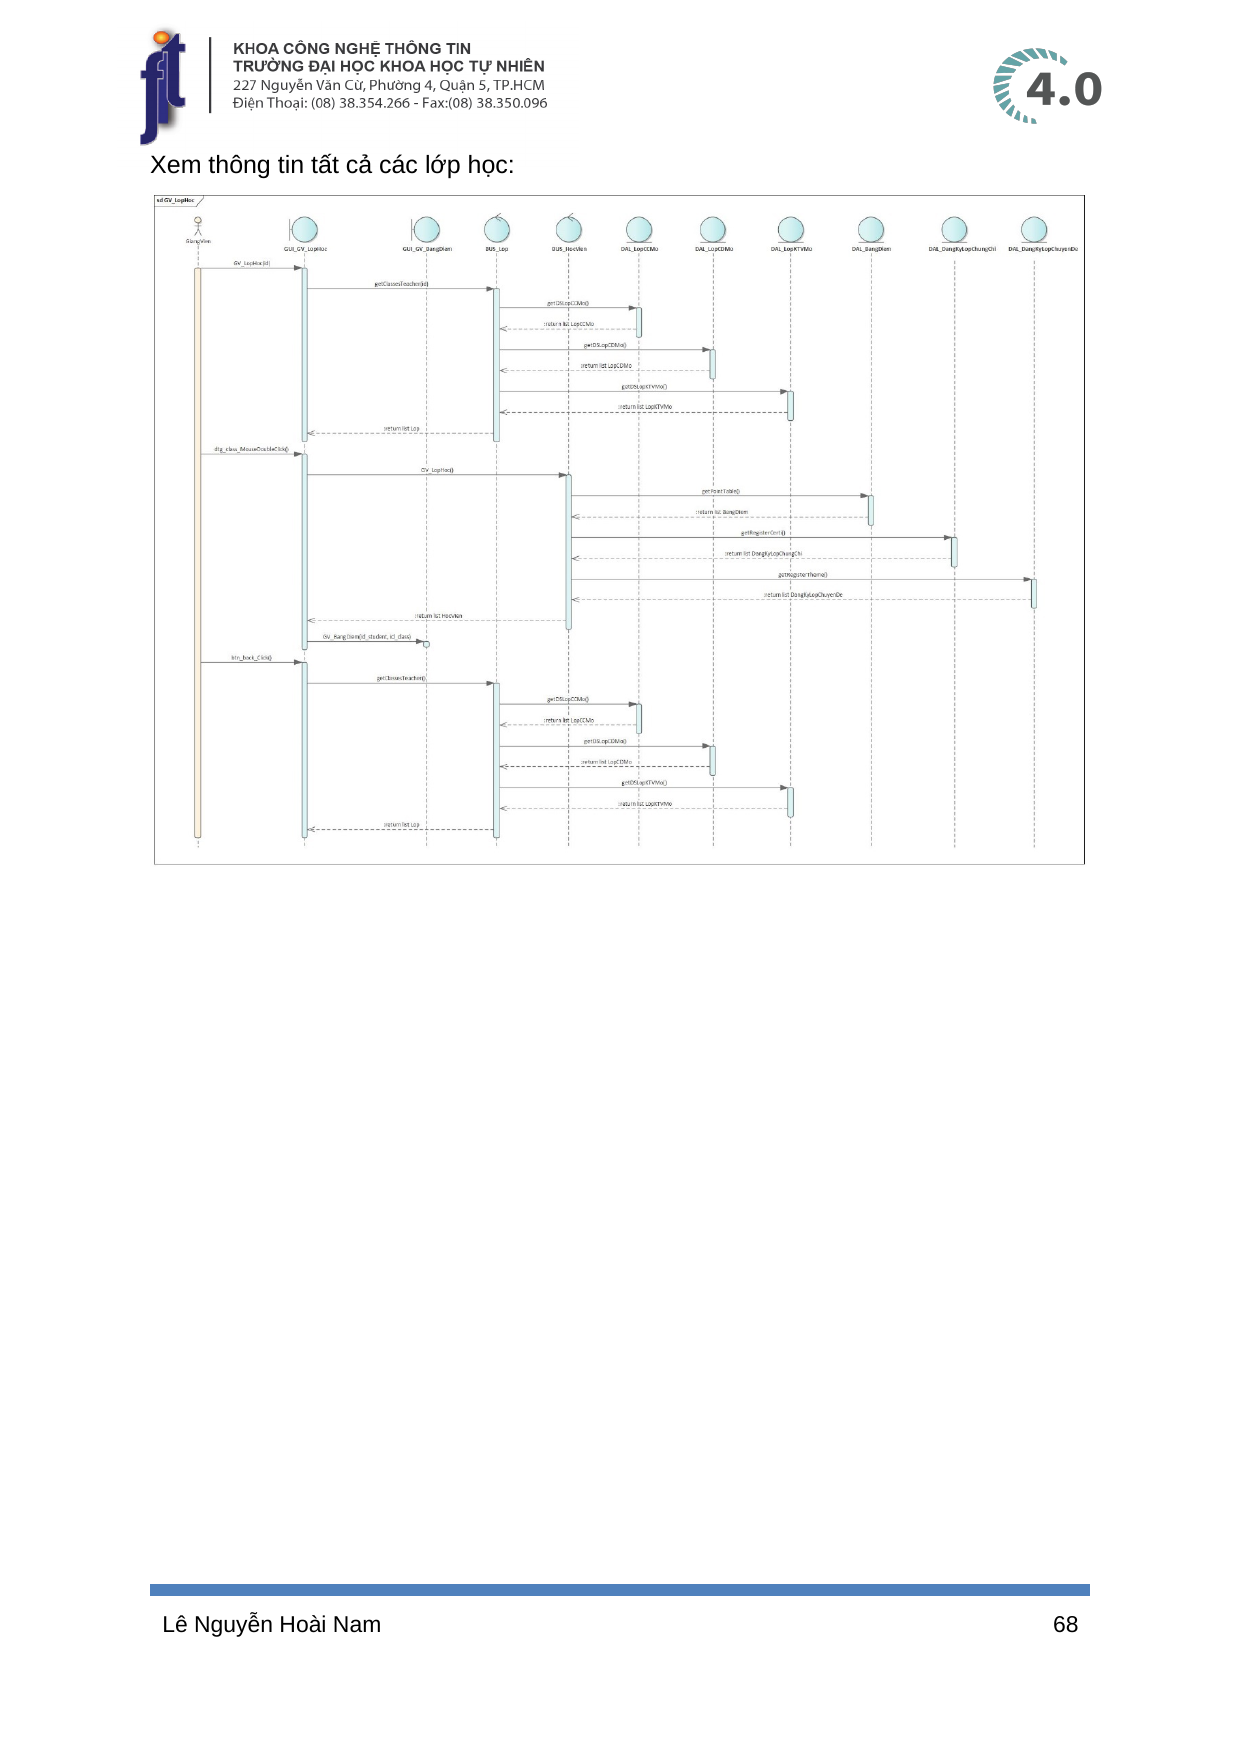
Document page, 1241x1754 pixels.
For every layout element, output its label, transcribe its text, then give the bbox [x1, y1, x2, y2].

picture [150, 191, 1088, 867]
picture [985, 41, 1108, 127]
picture [117, 21, 580, 167]
